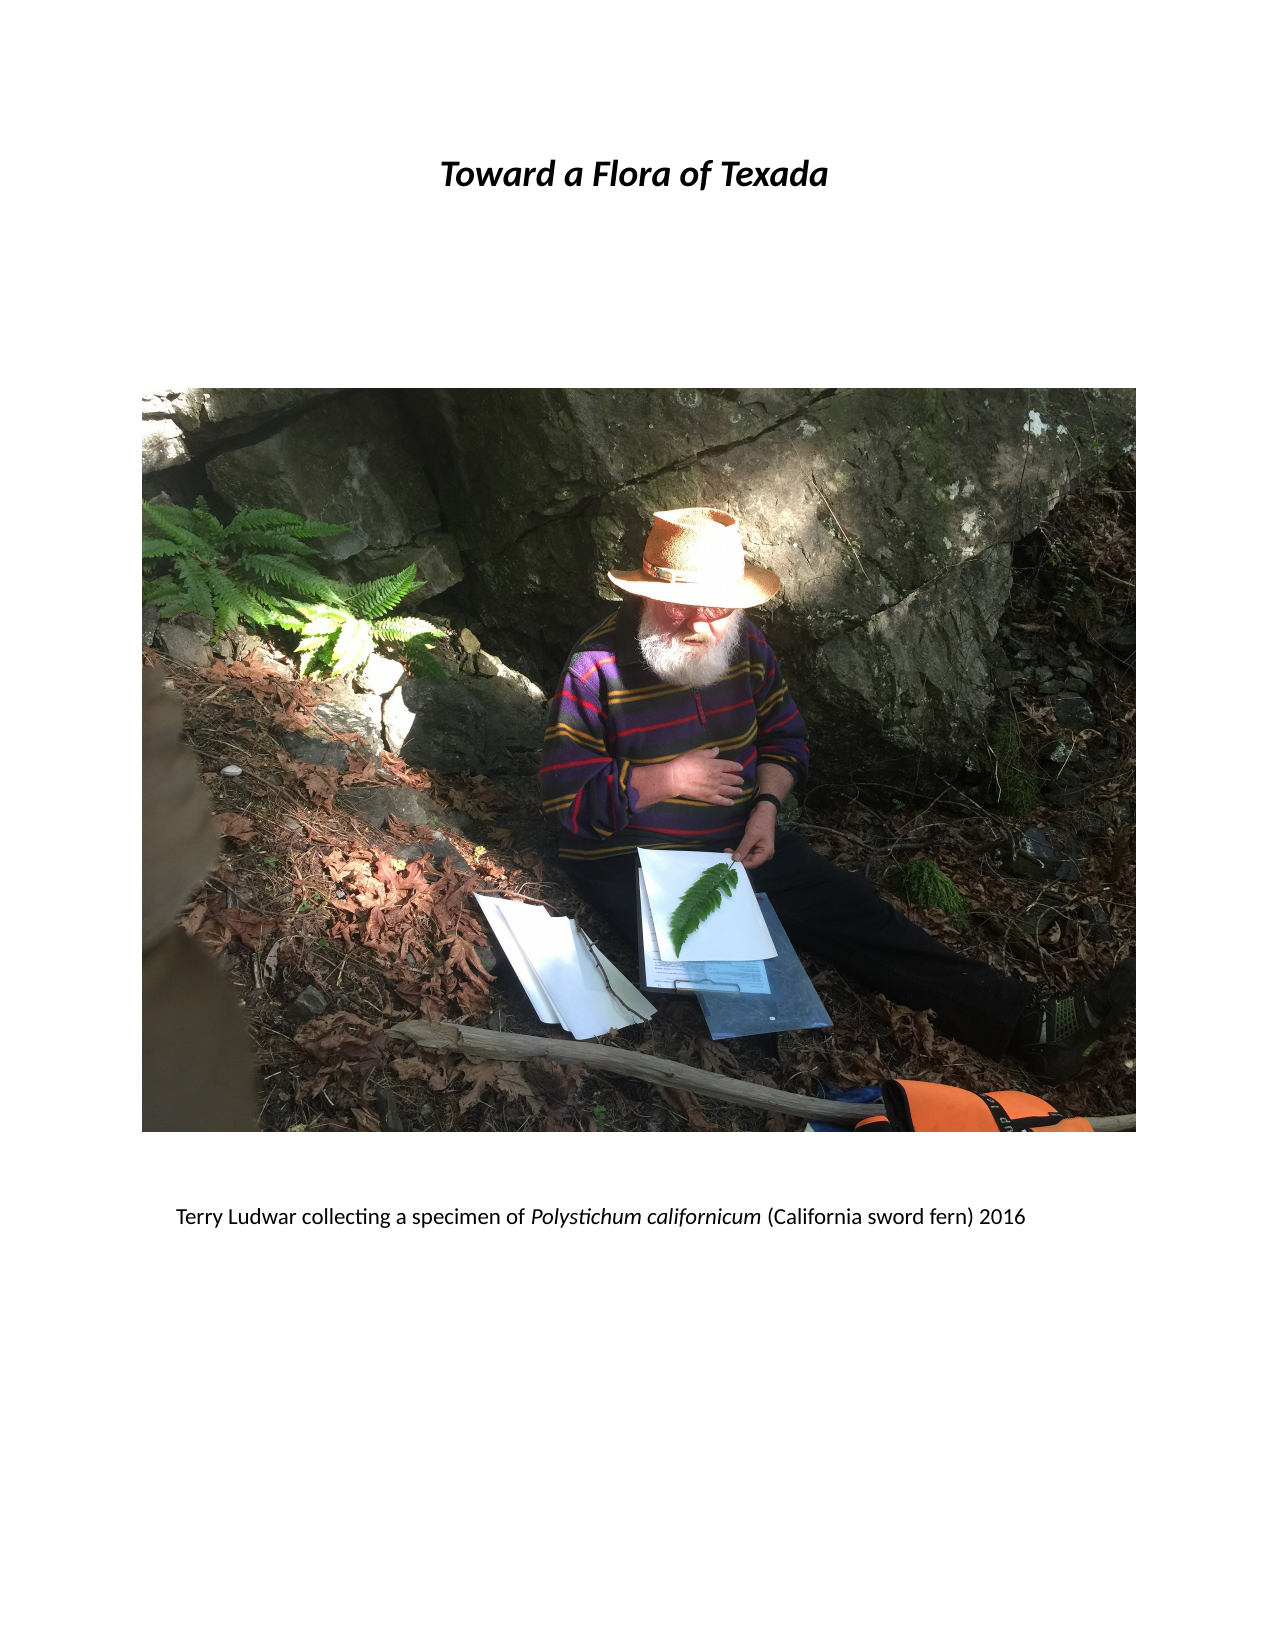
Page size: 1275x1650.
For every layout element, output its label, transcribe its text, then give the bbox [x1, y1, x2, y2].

text Terry Ludwar collecting a specimen of Polystichum californicum (California sword fern) 2016 [176, 1202, 1169, 1230]
picture [141, 387, 1136, 1132]
text Toward a Flora of Texada [150, 150, 1122, 196]
